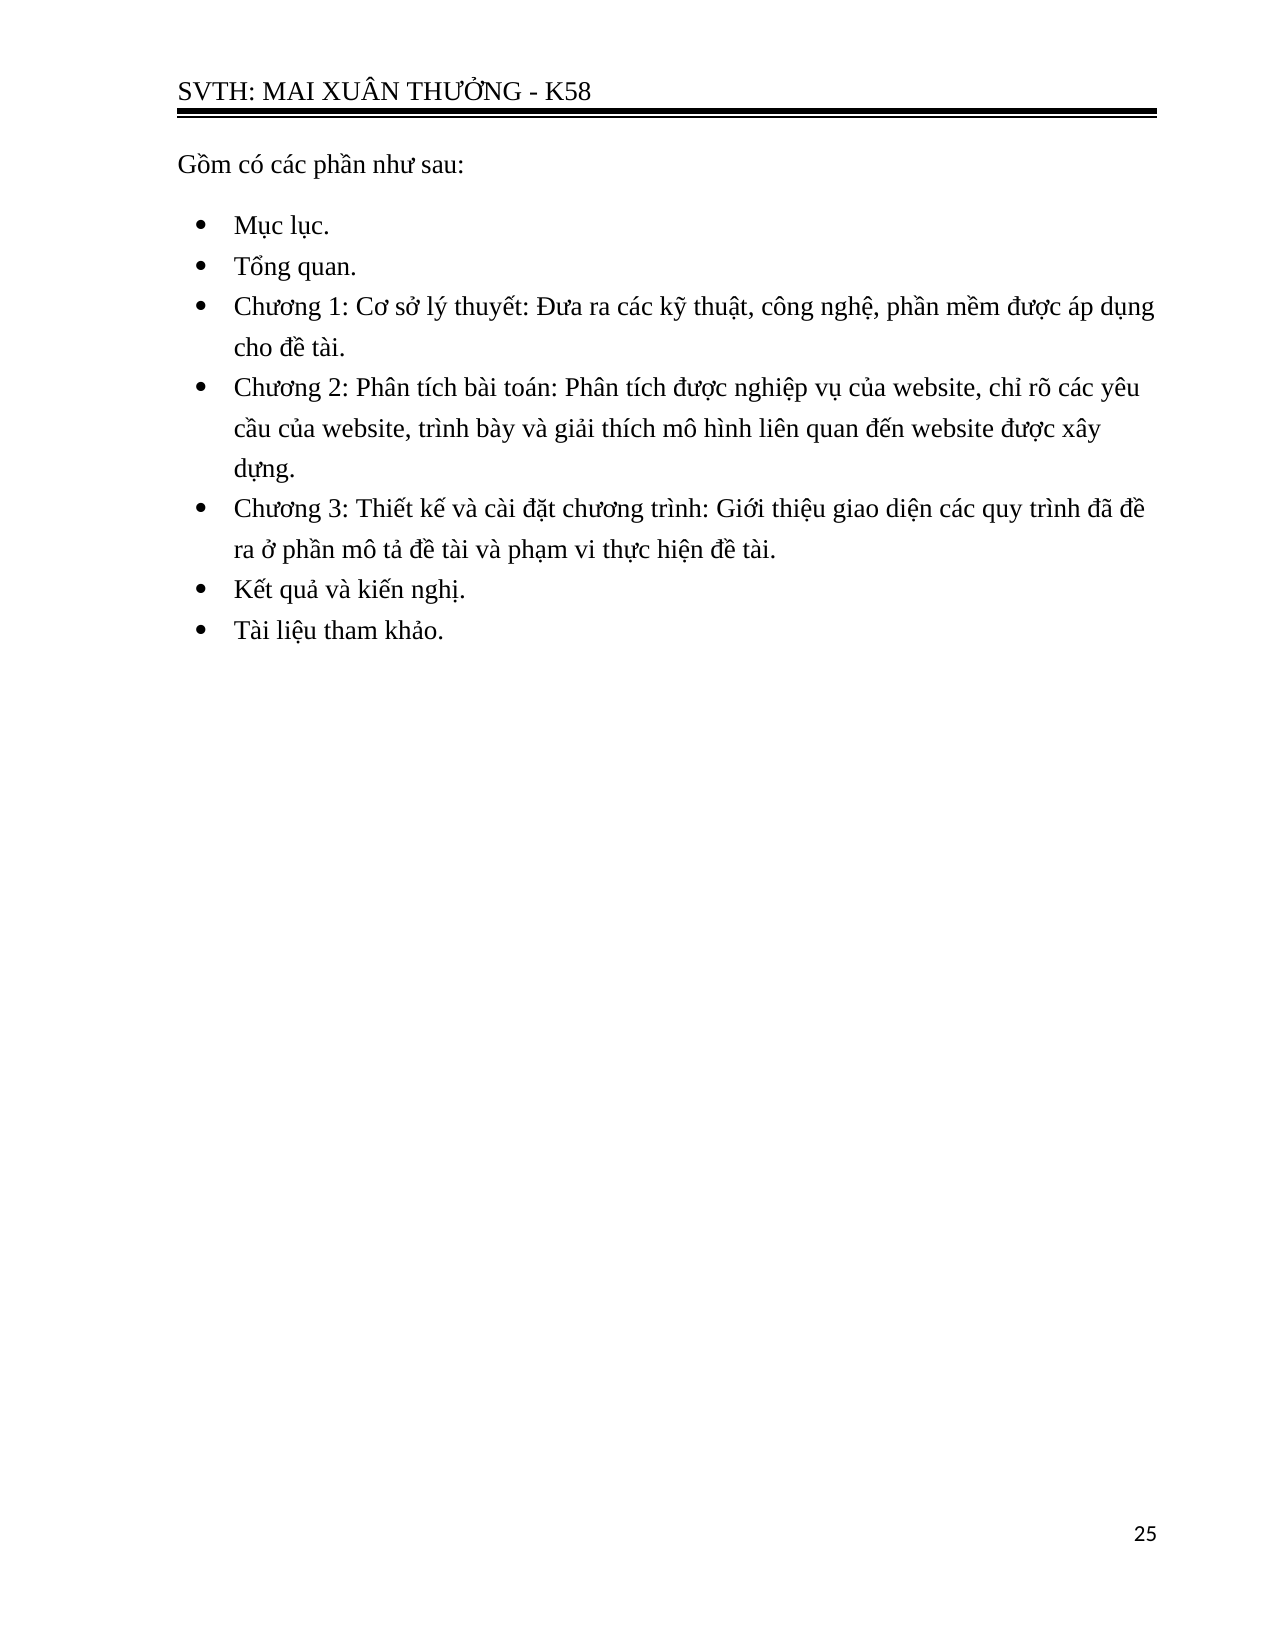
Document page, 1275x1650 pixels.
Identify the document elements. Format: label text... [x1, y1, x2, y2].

list Mục lục. [196, 209, 1157, 240]
list Chương 3: Thiết kế và cài đặt chương trình: Giới thiệu giao diện các quy trình đã đề ra ở phần mô tả đề tài và phạm vi thực hiện đề tài. [196, 492, 1157, 564]
list Chương 1: Cơ sở lý thuyết: Đưa ra các kỹ thuật, công nghệ, phần mềm được áp dụng cho đề tài. [196, 290, 1157, 362]
list Tổng quan. [196, 249, 1157, 281]
text Gồm có các phần như sau: [177, 148, 1157, 179]
list Chương 2: Phân tích bài toán: Phân tích được nghiệp vụ của website, chỉ rõ các yêu cầu của website, trình bày và giải thích mô hình liên quan đến website được xây dựng. [196, 371, 1157, 483]
list Kết quả và kiến nghị. [196, 573, 1157, 605]
list Tài liệu tham khảo. [196, 614, 1157, 645]
